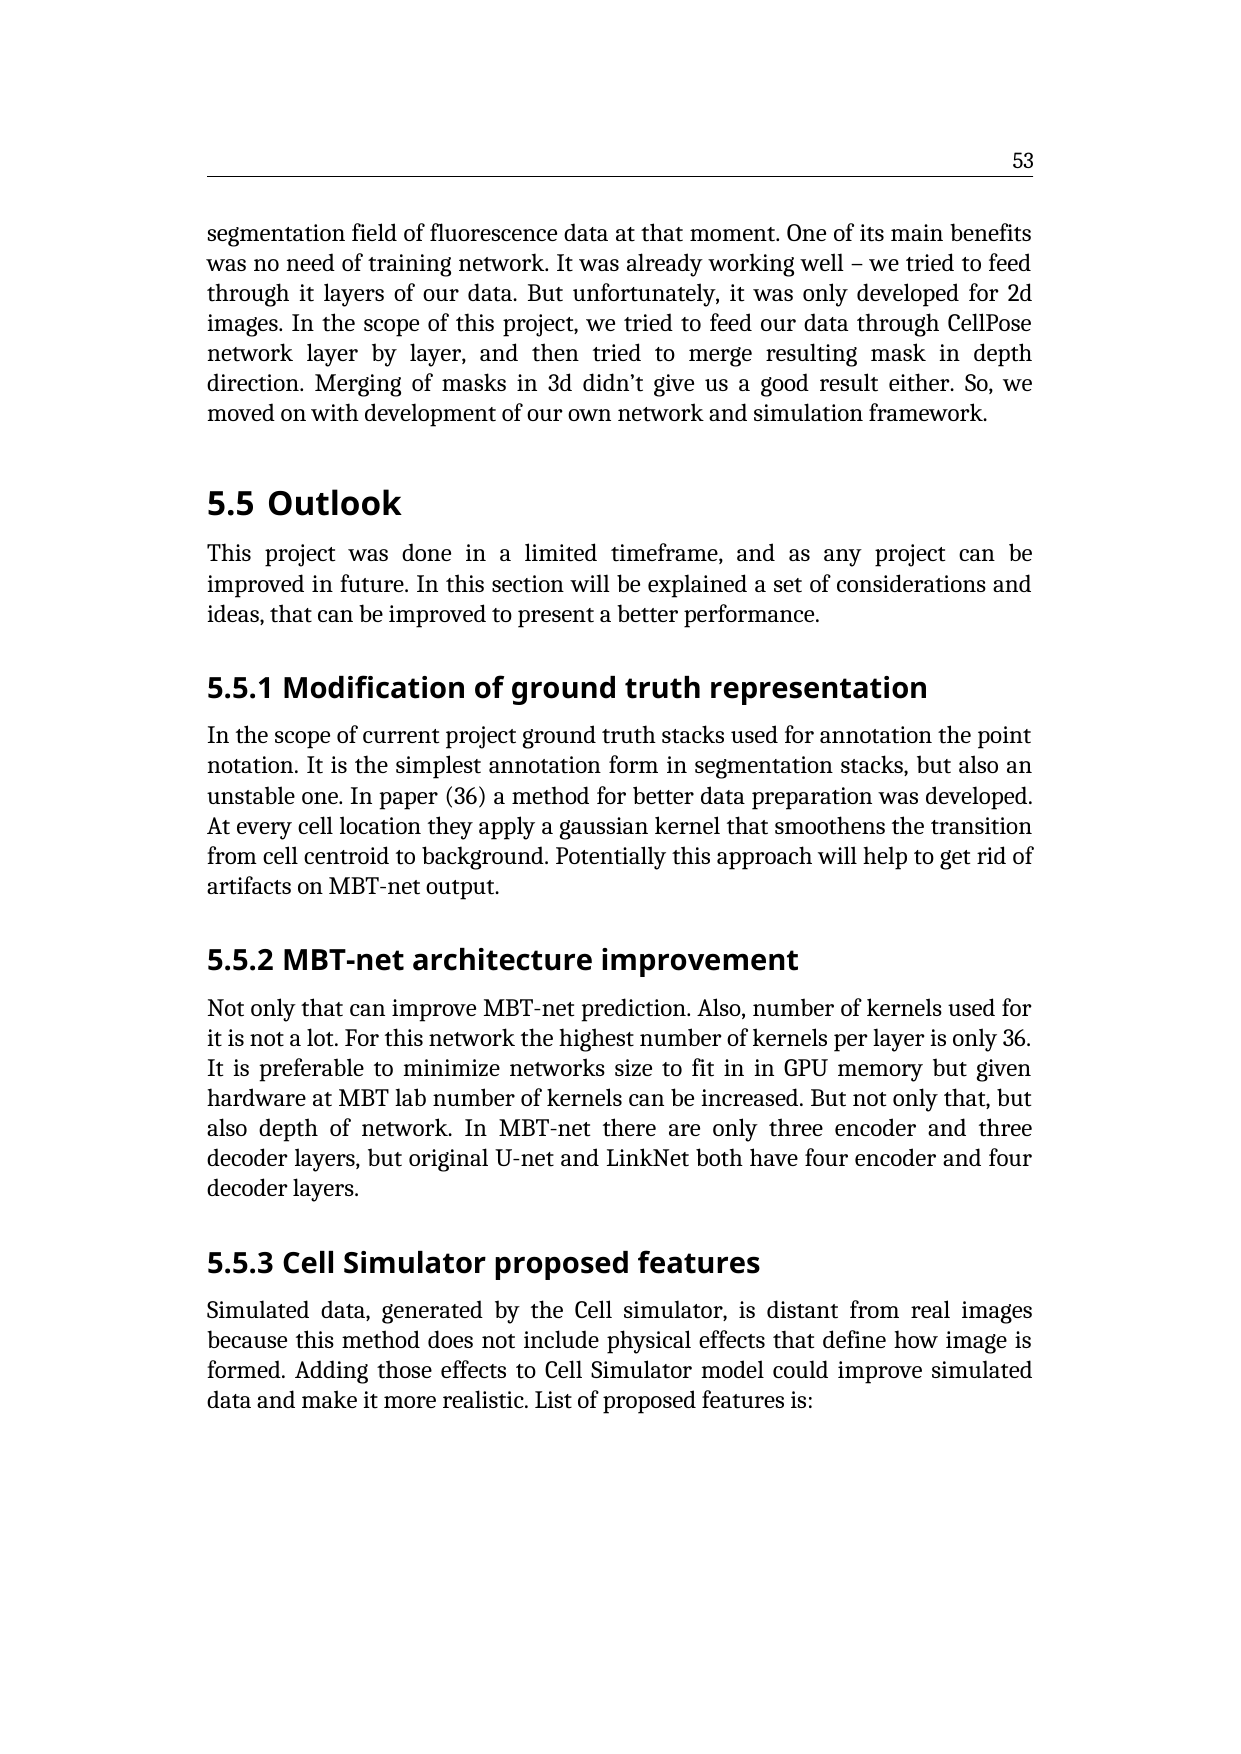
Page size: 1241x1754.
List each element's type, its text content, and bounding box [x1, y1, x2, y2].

text Simulated data, generated by the Cell simulator, is distant from real images because this method does not include physical effects that define how image is formed. Adding those effects to Cell Simulator model could improve simulated data and make it more realistic. List of proposed features is: [207, 1296, 1033, 1415]
subtitle Outlook [207, 479, 1033, 525]
text This project was done in a limited timeframe, and as any project can be improved in future. In this section will be explained a set of considerations and ideas, that can be improved to present a better performance. [207, 539, 1033, 628]
text Not only that can improve MBT-net prediction. Also, number of kernels used for it is not a lot. For this network the highest number of kernels per layer is only 36. It is preferable to minimize networks size to fit in in GPU memory but given hardware at MBT lab number of kernels can be increased. But not only that, but also depth of network. In MBT-net there are only three encoder and three decoder layers, but original U-net and LinkNet both have four encoder and four decoder layers. [207, 994, 1033, 1203]
subtitle Cell Simulator proposed features [207, 1242, 1033, 1282]
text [207, 218, 1033, 428]
subtitle MBT-net architecture improvement [207, 939, 1033, 979]
text In the scope of current project ground truth stacks used for annotation the point notation. It is the simplest annotation form in segmentation stacks, but also an unstable one. In paper a method for better data preparation was developed. At every cell location they apply a gaussian kernel that smoothens the transition from cell centroid to background. Potentially this approach will help to get rid of artifacts on MBT-net output. [207, 721, 1033, 901]
subtitle Modification of ground truth representation [207, 667, 1033, 707]
